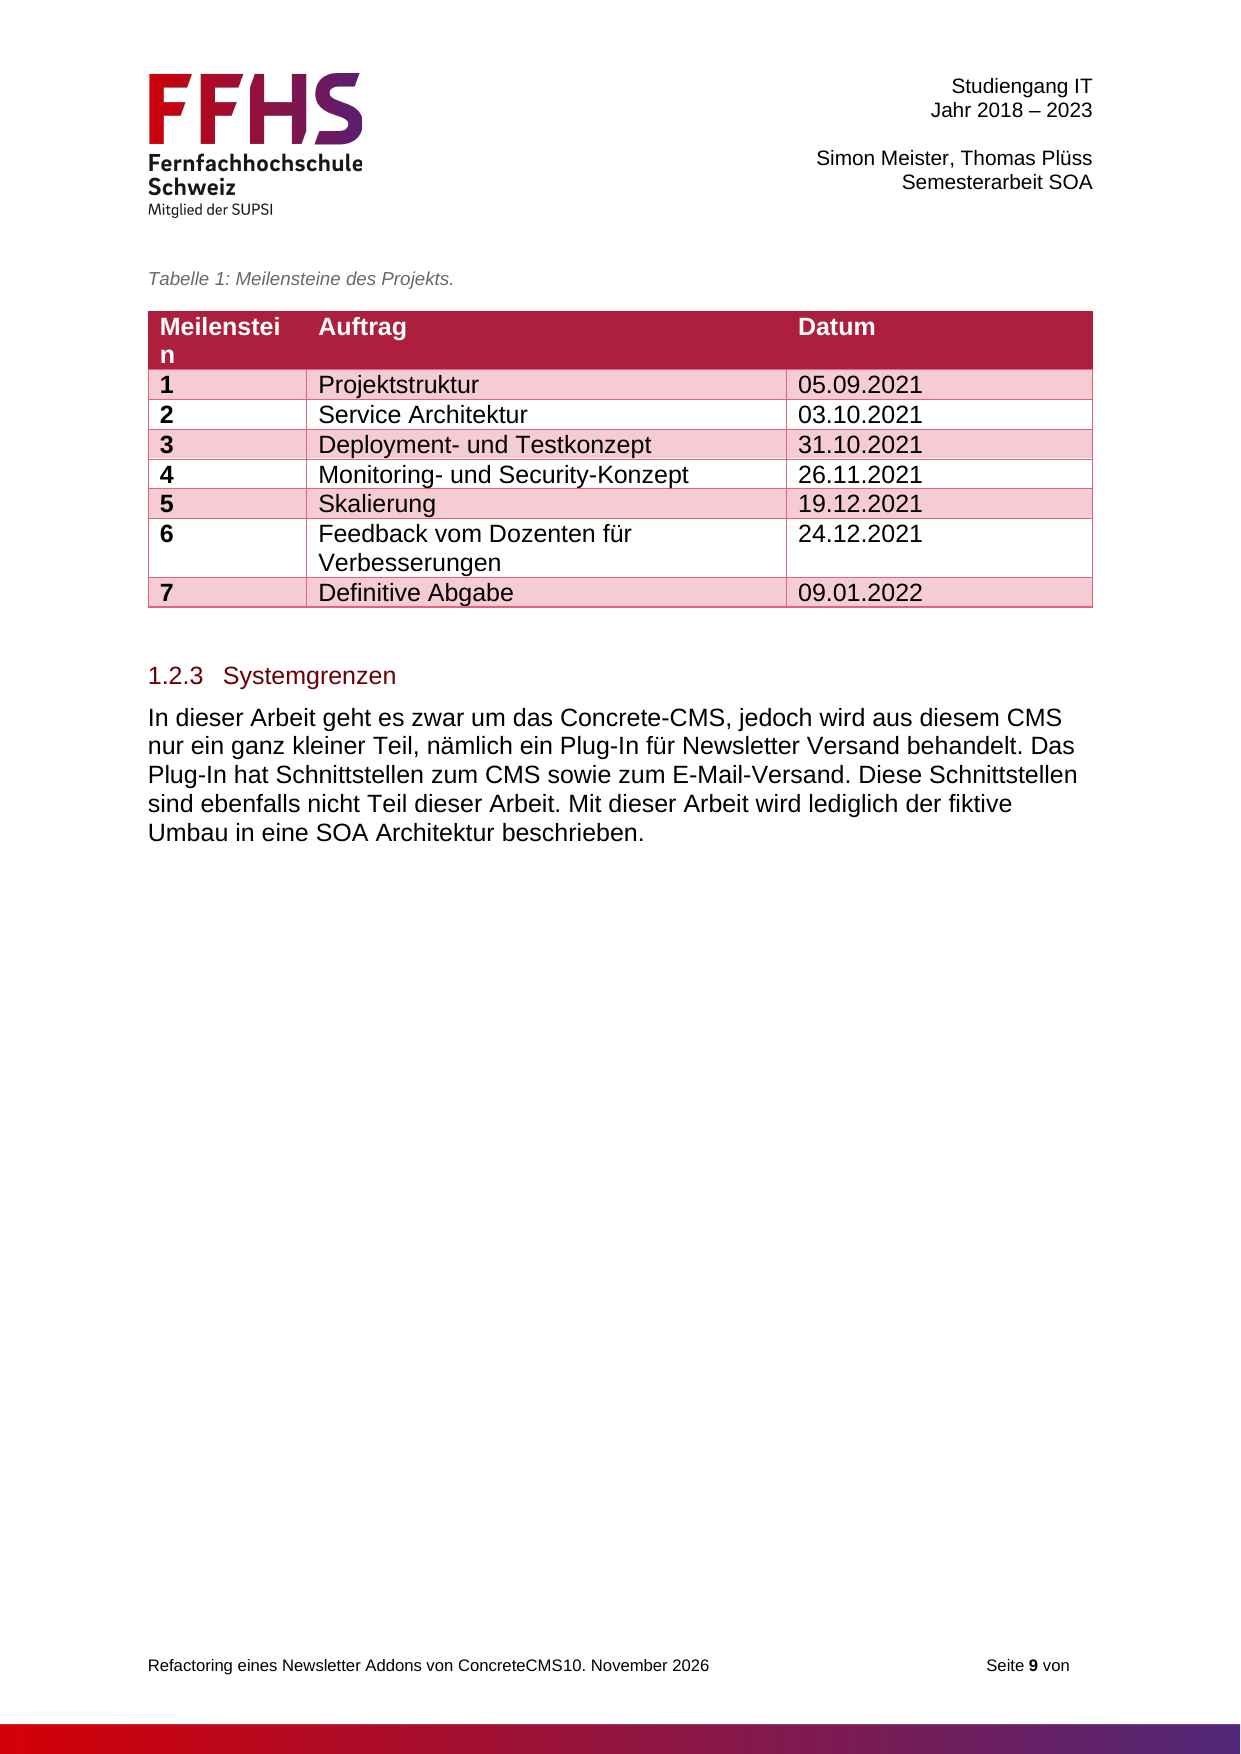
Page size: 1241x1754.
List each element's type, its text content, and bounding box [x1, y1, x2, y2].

table_cell Monitoring- und Security-Konzept [307, 460, 786, 488]
text In dieser Arbeit geht es zwar um das Concrete-CMS, jedoch wird aus diesem CMS nur ein ganz kleiner Teil, nämlich ein Plug-In für Newsletter Versand behandelt. Das Plug-In hat Schnittstellen zum CMS sowie zum E-Mail-Versand. Diese Schnittstellen sind ebenfalls nicht Teil dieser Arbeit. Mit dieser Arbeit wird lediglich der fiktive Umbau in eine SOA Architektur beschrieben. [148, 702, 1092, 846]
table_cell 05.09.2021 [787, 370, 1092, 399]
table_cell Deployment- und Testkonzept [307, 430, 786, 458]
table_cell Skalierung [307, 489, 786, 518]
table_cell 03.10.2021 [787, 400, 1092, 429]
table_header Datum [787, 312, 1092, 369]
table_cell 2 [149, 400, 306, 429]
table_cell 19.12.2021 [787, 489, 1092, 518]
table_cell 4 [149, 460, 306, 488]
table_header Meilenstein [149, 312, 306, 369]
table_cell Projektstruktur [307, 370, 786, 399]
table_cell Feedback vom Dozenten für Verbesserungen [307, 519, 786, 577]
table_cell 09.01.2022 [787, 578, 1092, 606]
table_cell 6 [149, 519, 306, 577]
table_cell 7 [149, 578, 306, 606]
picture [148, 73, 363, 218]
table_cell 26.11.2021 [787, 460, 1092, 488]
picture [0, 1724, 1241, 1754]
table_cell 3 [149, 430, 306, 458]
table_cell 1 [149, 370, 306, 399]
table_cell 24.12.2021 [787, 519, 1092, 577]
table_header Auftrag [307, 312, 786, 369]
subtitle Systemgrenzen [148, 661, 1092, 690]
table_cell Service Architektur [307, 400, 786, 429]
table_cell 31.10.2021 [787, 430, 1092, 458]
table_cell Definitive Abgabe [307, 578, 786, 606]
table_cell 5 [149, 489, 306, 518]
